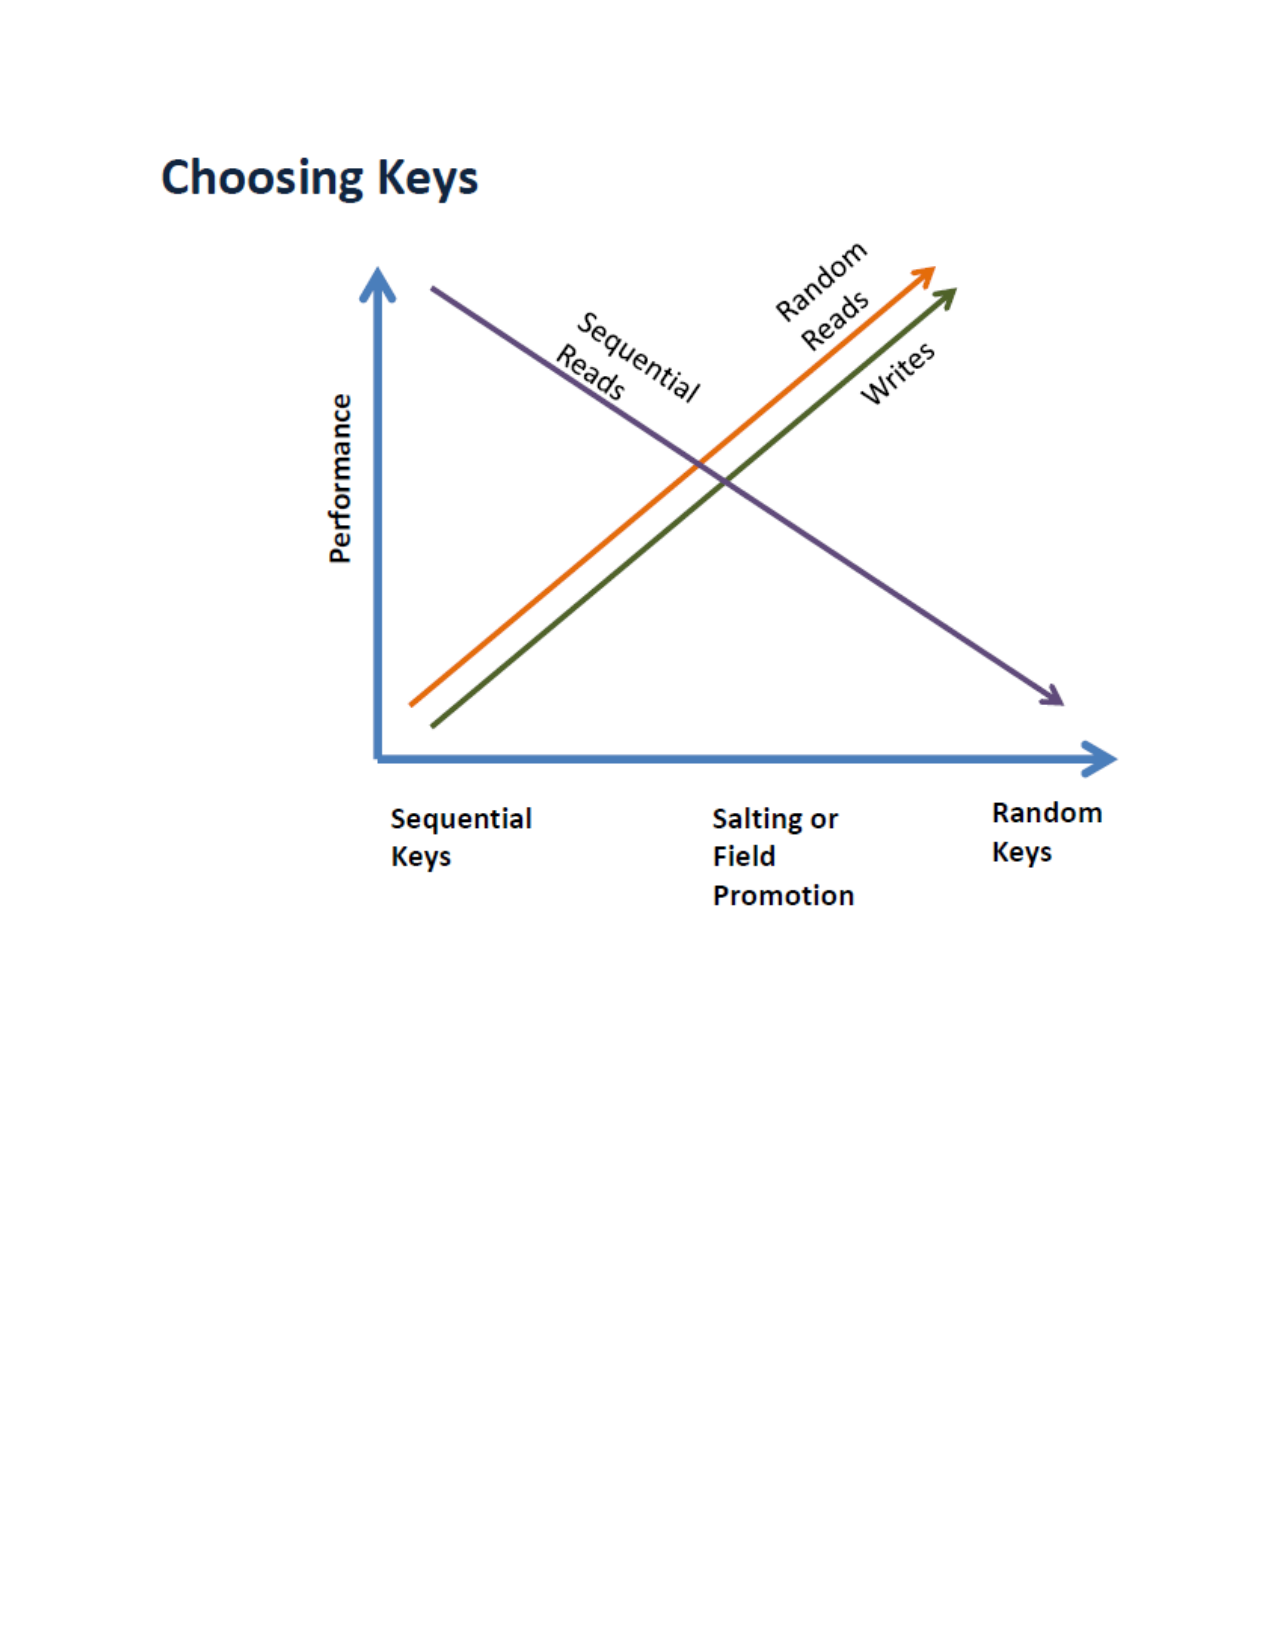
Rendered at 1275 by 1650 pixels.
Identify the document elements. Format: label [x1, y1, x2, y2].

picture [150, 150, 1125, 925]
